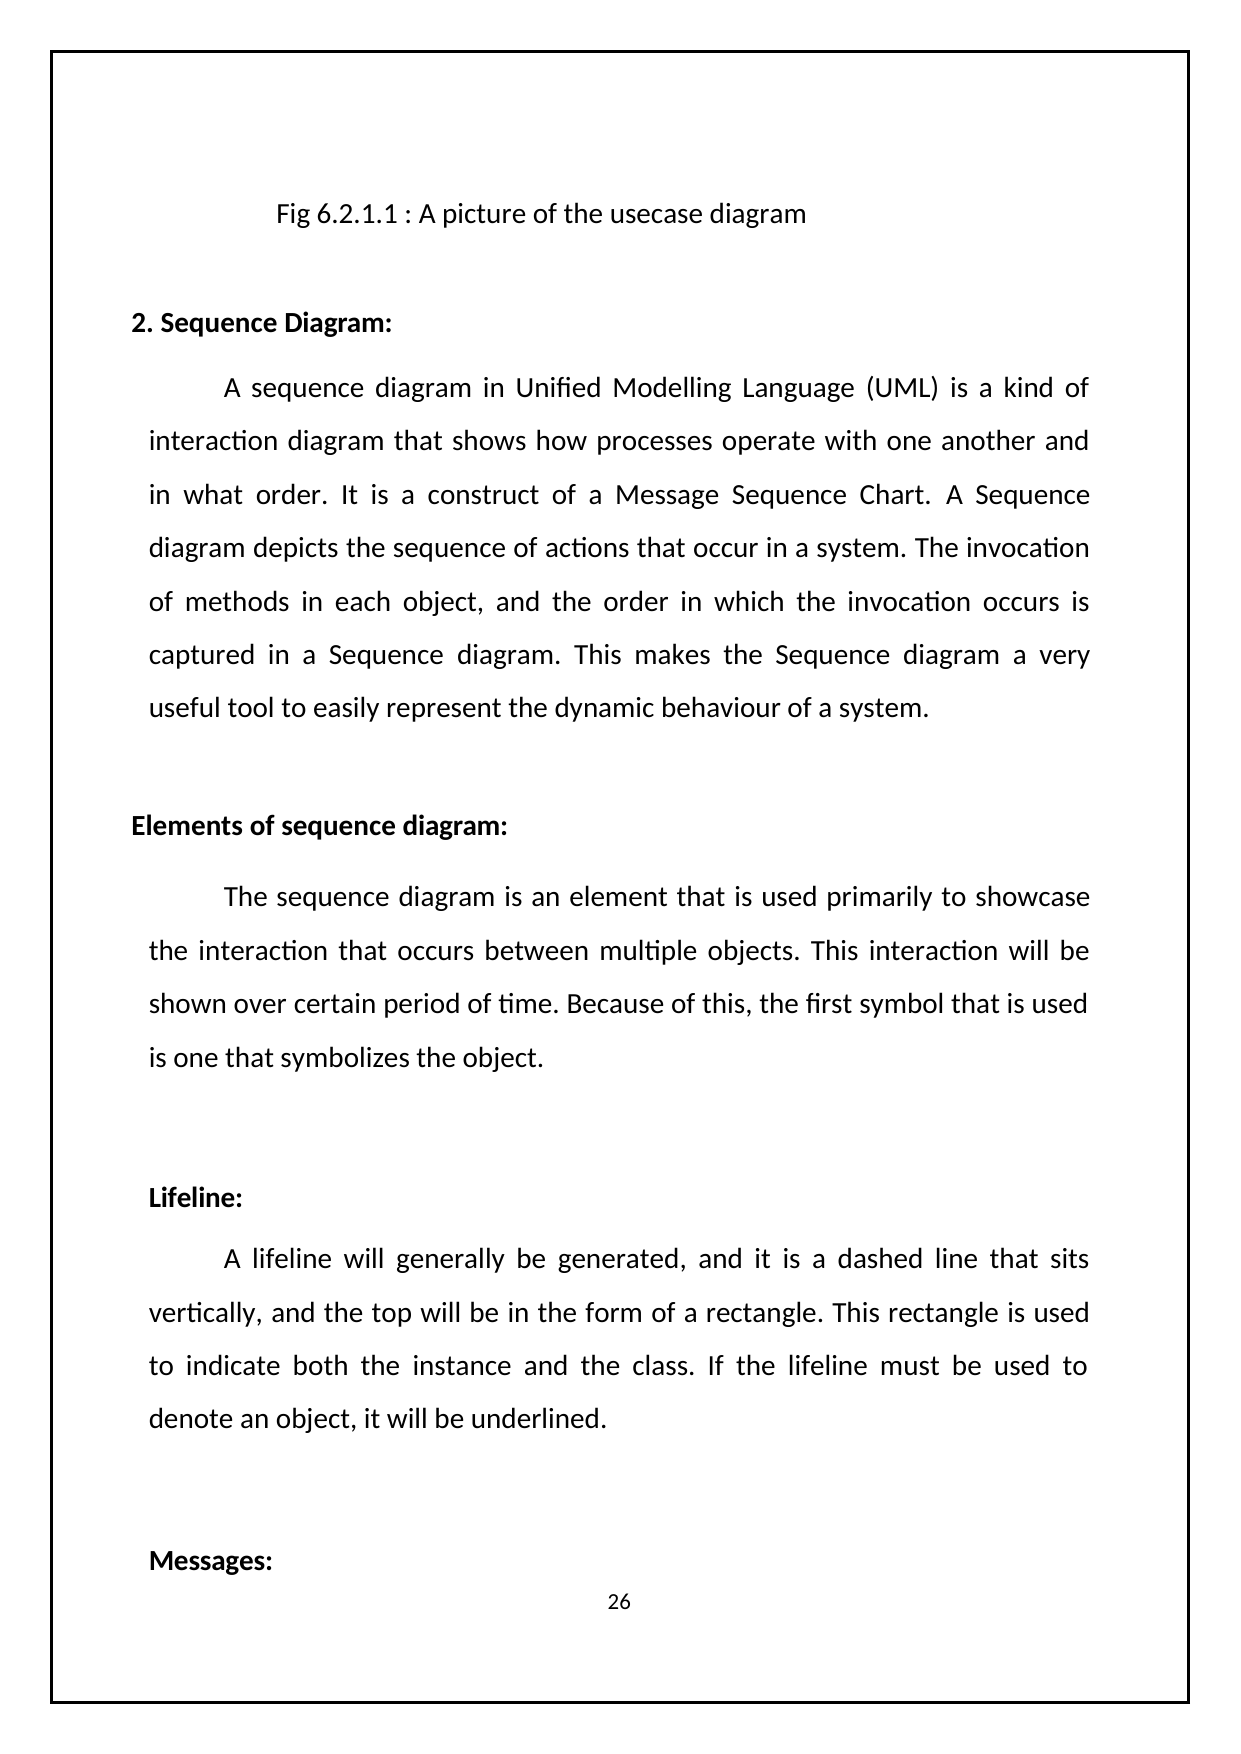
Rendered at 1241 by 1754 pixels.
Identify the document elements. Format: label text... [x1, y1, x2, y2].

text A lifeline will generally be generated, and it is a dashed line that sits vertically, and the top will be in the form of a rectangle. This rectangle is used to indicate both the instance and the class. If the lifeline must be used to denote an object, it will be underlined. [148, 1240, 1090, 1436]
text Lifeline: [148, 1179, 1107, 1215]
text Fig 6.2.1.1 : A picture of the usecase diagram [148, 195, 1091, 230]
subtitle Elements of sequence diagram: [131, 807, 1107, 842]
text Messages: [148, 1542, 1107, 1577]
text The sequence diagram is an element that is used primarily to showcase the interaction that occurs between multiple objects. This interaction will be shown over certain period of time. Because of this, the first symbol that is used is one that symbolizes the object. [148, 878, 1090, 1074]
subtitle 2. Sequence Diagram: [131, 304, 1107, 340]
text A sequence diagram in Unified Modelling Language (UML) is a kind of interaction diagram that shows how processes operate with one another and in what order. It is a construct of a Message Sequence Chart. A Sequence diagram depicts the sequence of actions that occur in a system. The invocation of methods in each object, and the order in which the invocation occurs is captured in a Sequence diagram. This makes the Sequence diagram a very useful tool to easily represent the dynamic behaviour of a system. [148, 369, 1091, 725]
